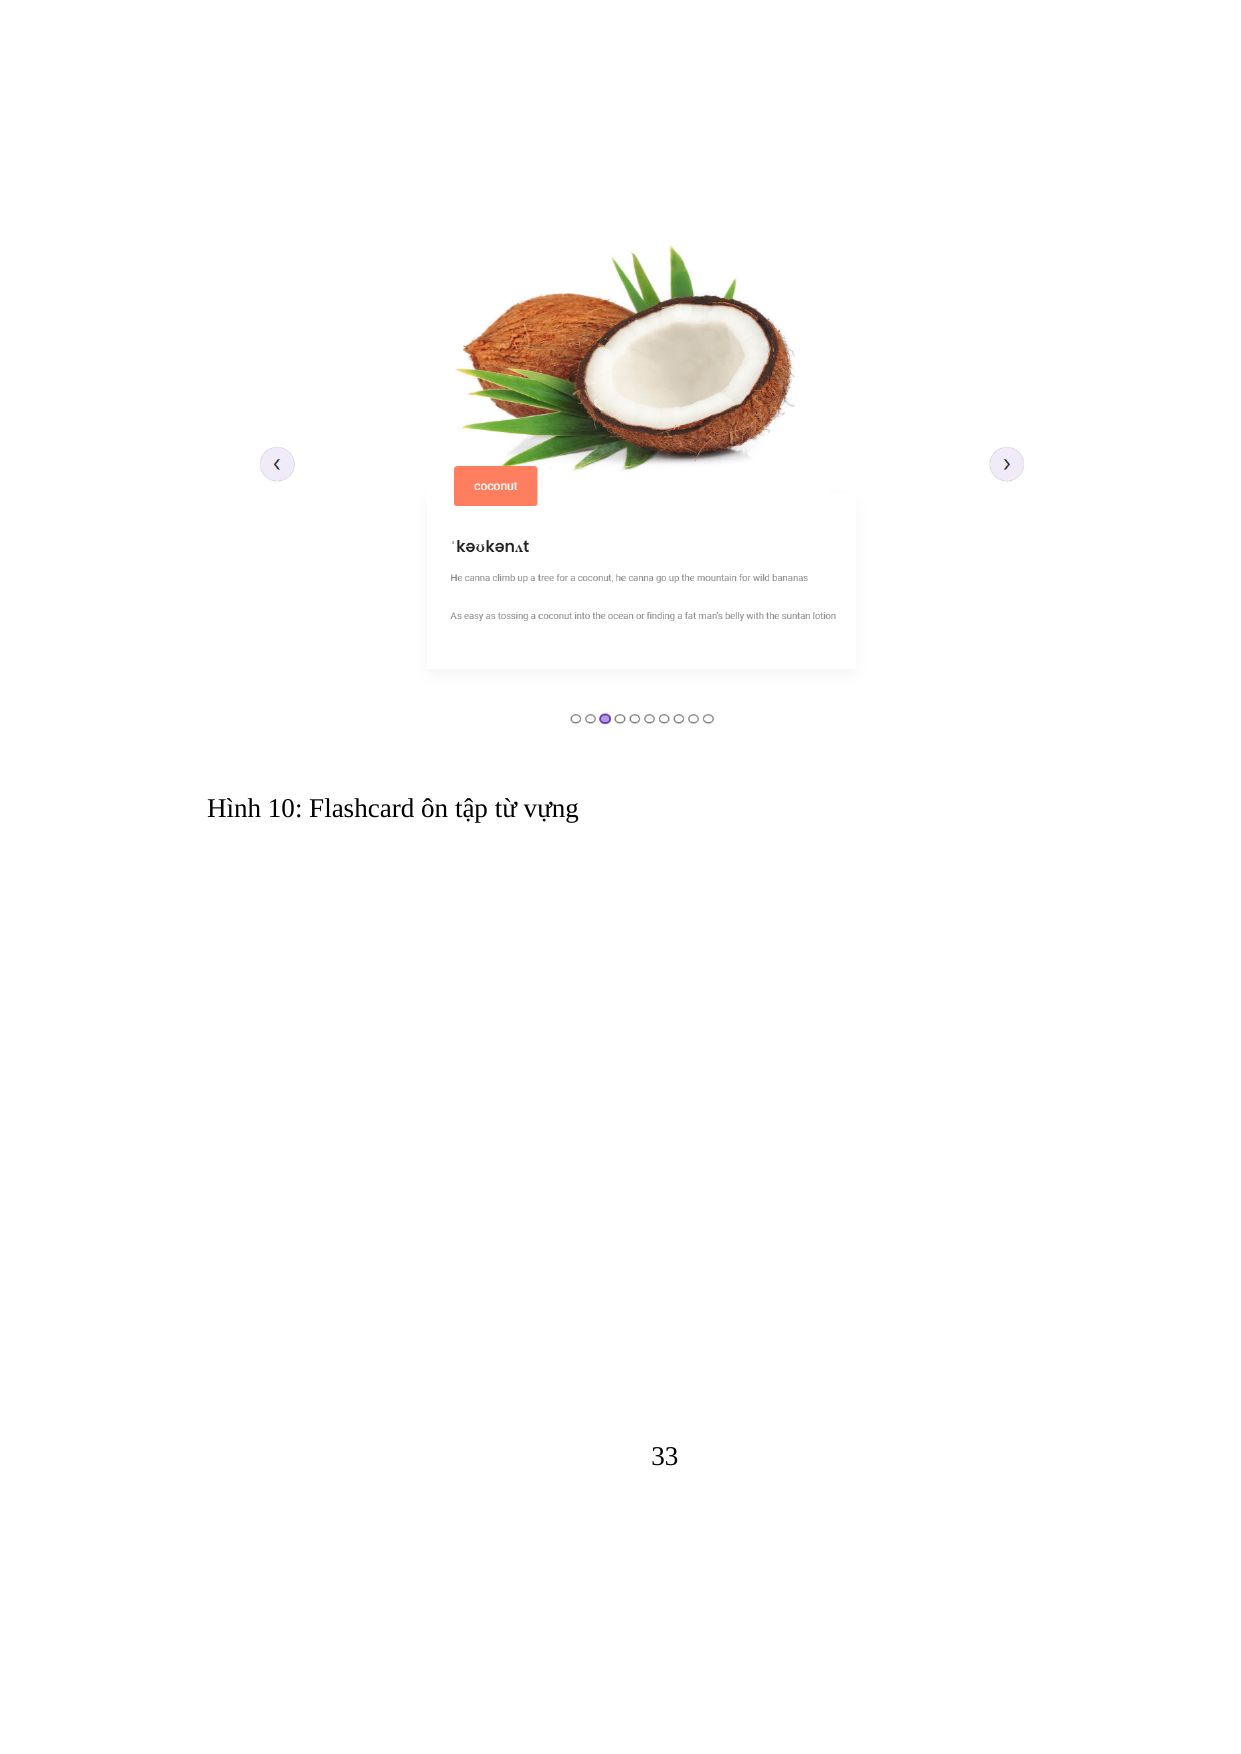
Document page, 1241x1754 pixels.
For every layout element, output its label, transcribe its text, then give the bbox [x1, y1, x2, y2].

picture [206, 177, 1123, 764]
